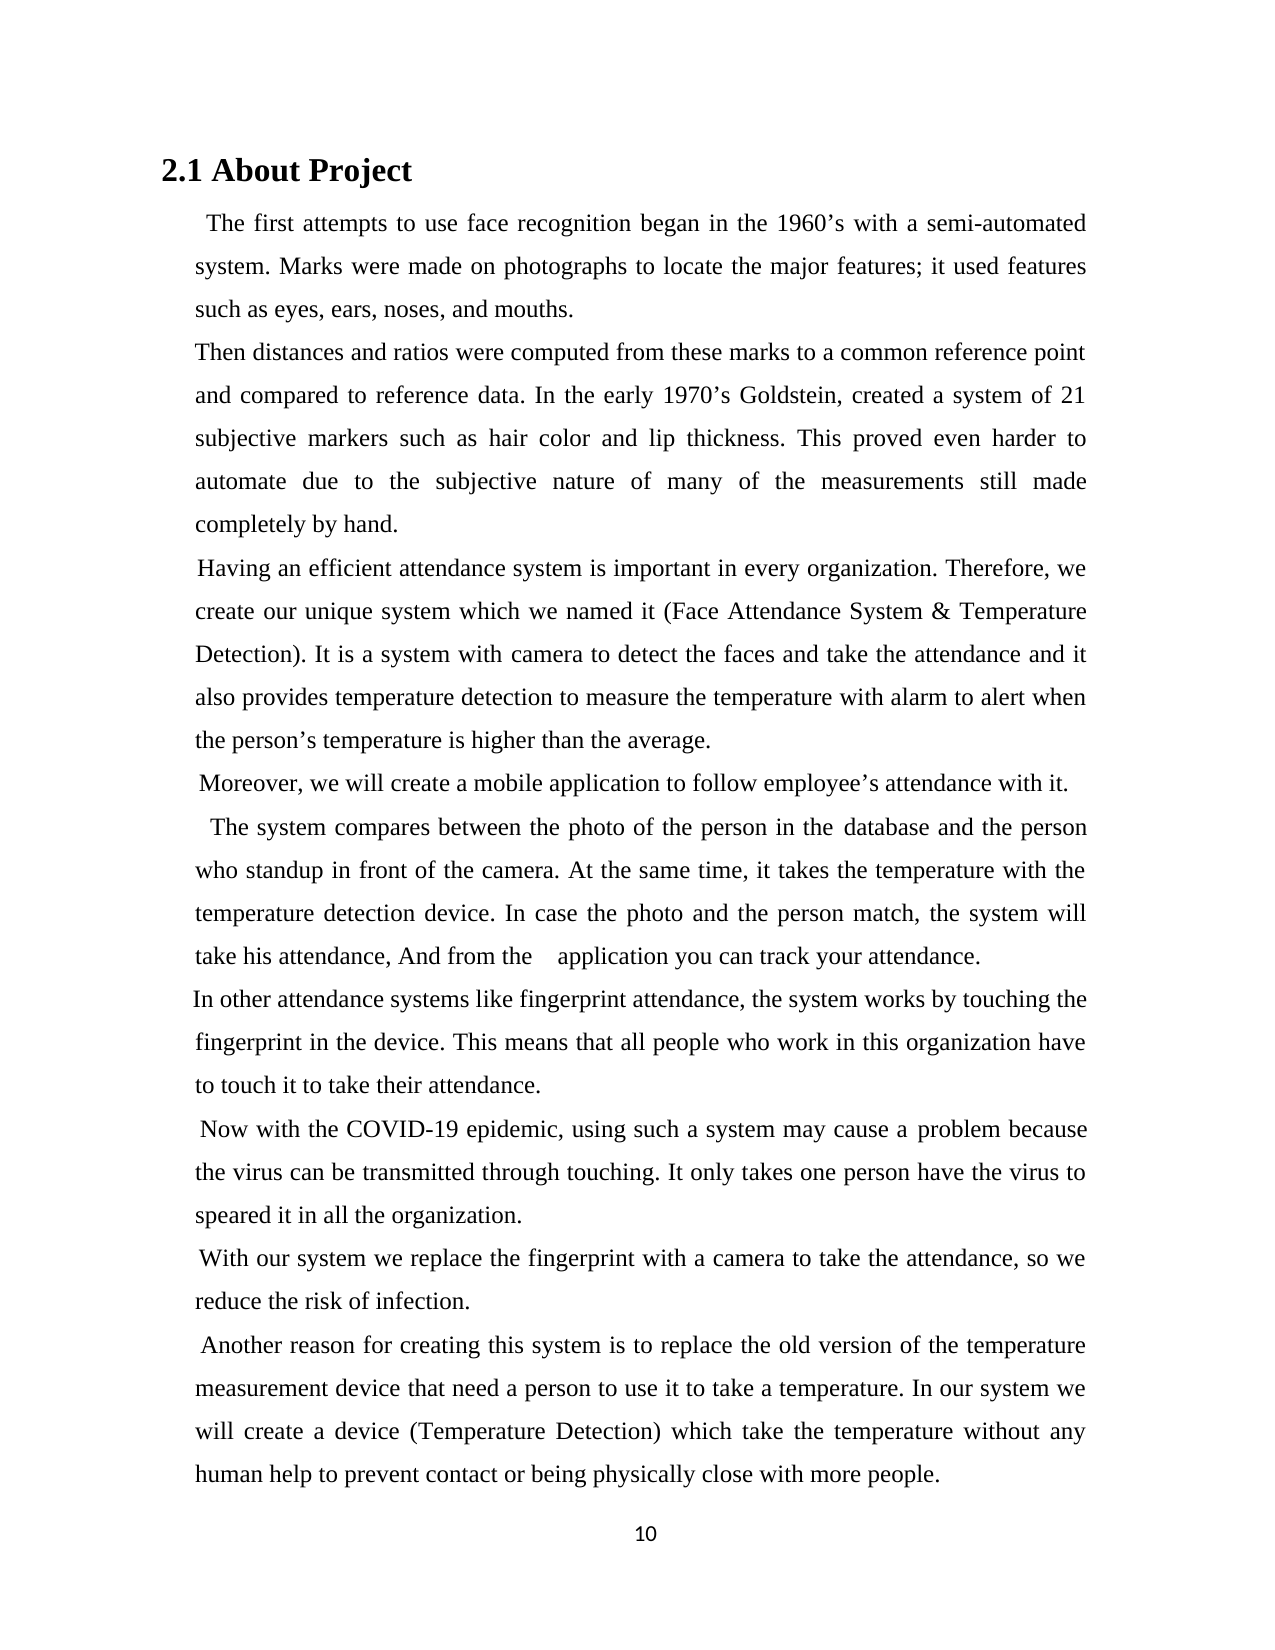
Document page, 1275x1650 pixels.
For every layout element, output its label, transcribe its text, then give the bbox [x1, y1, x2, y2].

text Then distances and ratios were computed from these marks to a common reference point and compared to reference data. In the early 1970’s Goldstein, created a system of 21 subjective markers such as hair color and lip thickness. This proved even harder to automate due to the subjective nature of many of the measurements still made completely by hand. [161, 337, 1087, 538]
text With our system we replace the fingerprint with a camera to take the attendance, so we reduce the risk of infection. [161, 1243, 1087, 1315]
text Having an efficient attendance system is important in every organization. Therefore, we create our unique system which we named it (Face Attendance System & Temperature Detection). It is a system with camera to detect the faces and take the attendance and it also provides temperature detection to measure the temperature with alarm to alert when the person’s temperature is higher than the average. [161, 553, 1087, 754]
text In other attendance systems like fingerprint attendance, the system works by touching the fingerprint in the device. This means that all people who work in this organization have to touch it to take their attendance. [161, 984, 1087, 1099]
text The first attempts to use face recognition began in the 1960’s with a semi-automated system. Marks were made on photographs to locate the major features; it used features such as eyes, ears, noses, and mouths. [161, 208, 1087, 323]
subtitle 2.1 About Project [161, 150, 1087, 188]
text Now with the COVID-19 epidemic, using such a system may cause a problem because the virus can be transmitted through touching. It only takes one person have the virus to speared it in all the organization. [161, 1114, 1087, 1229]
text Another reason for creating this system is to replace the old version of the temperature measurement device that need a person to use it to take a temperature. In our system we will create a device (Temperature Detection) which take the temperature without any human help to prevent contact or being physically close with more people. [161, 1330, 1087, 1488]
text Moreover, we will create a mobile application to follow employee’s attendance with it. [161, 768, 1087, 797]
text The system compares between the photo of the person in the database and the person who standup in front of the camera. At the same time, it takes the temperature with the temperature detection device. In case the photo and the person match, the system will take his attendance, And from the application you can track your attendance. [161, 812, 1087, 970]
